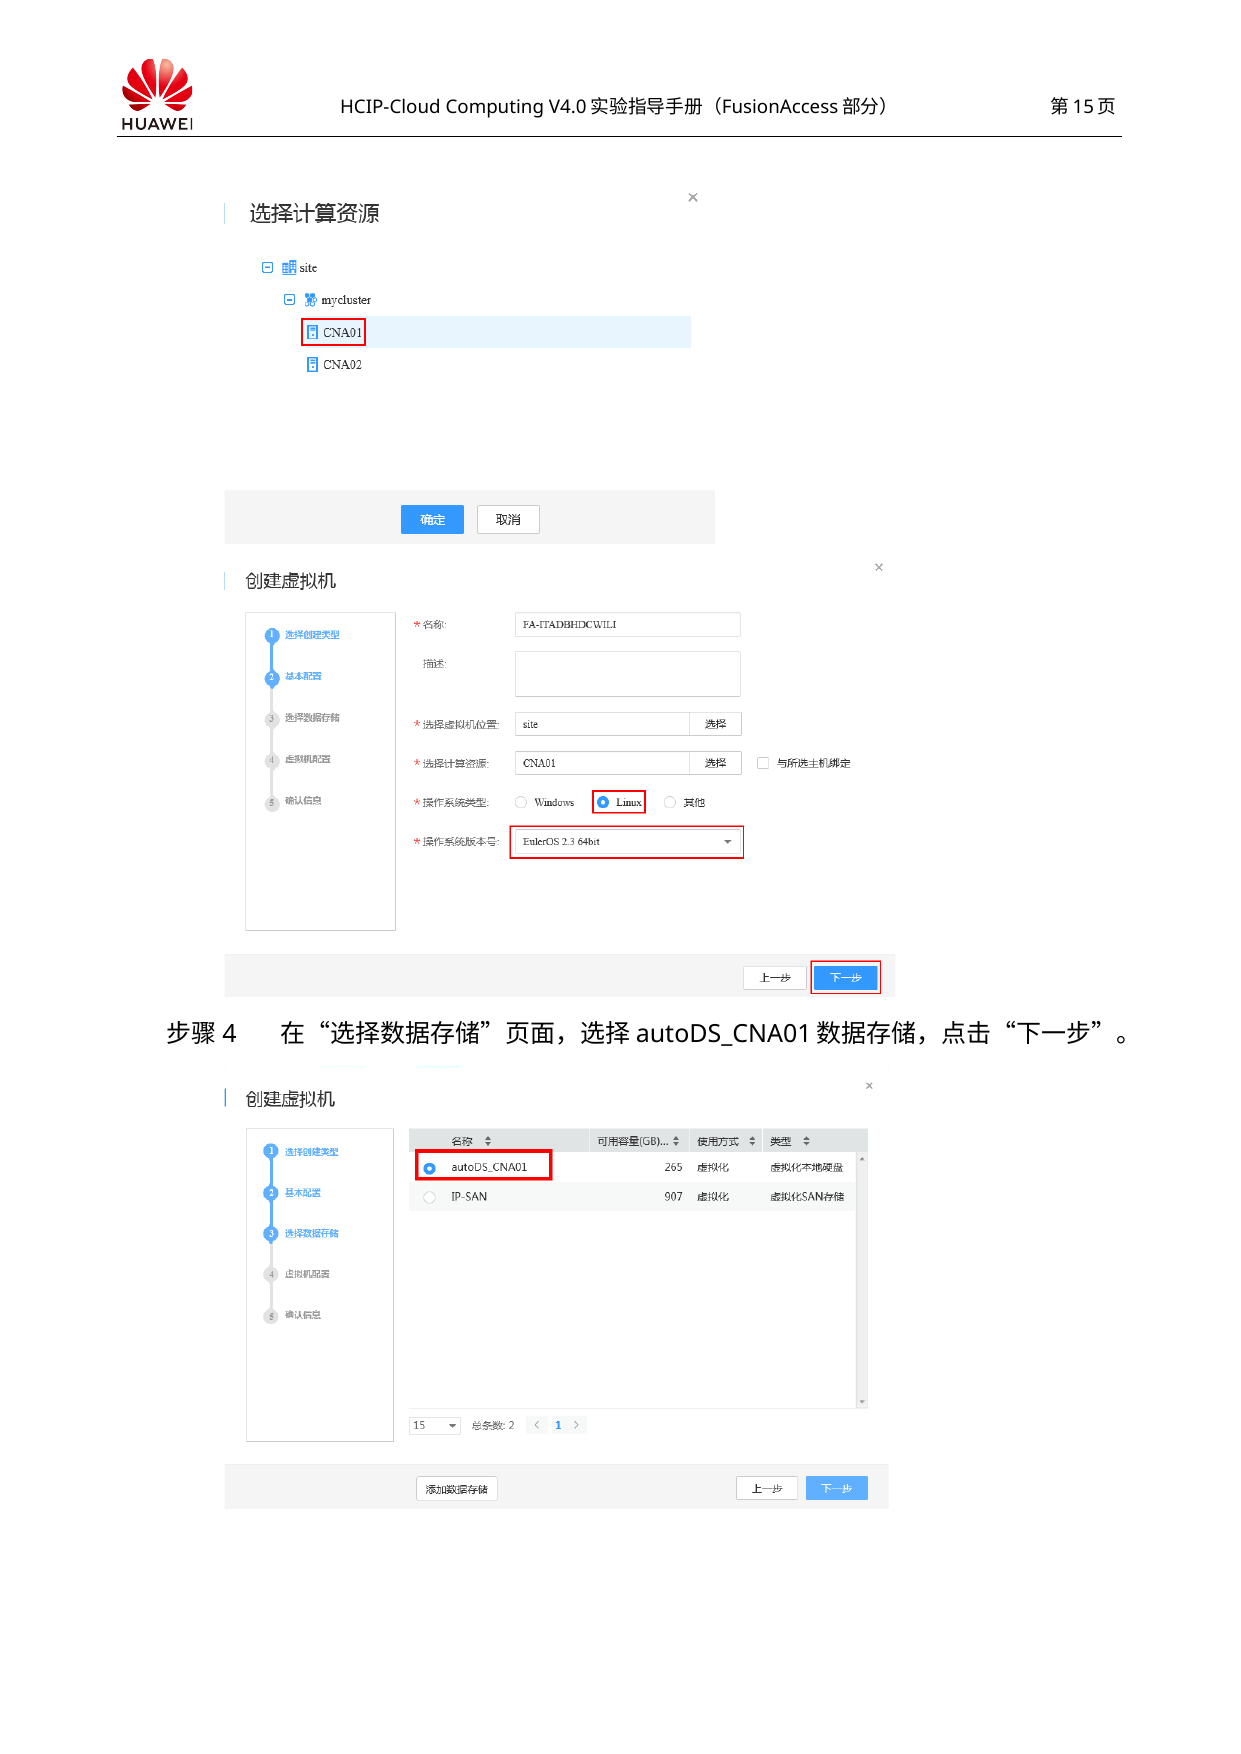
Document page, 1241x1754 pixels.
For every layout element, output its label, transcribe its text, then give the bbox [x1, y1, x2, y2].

picture [122, 59, 193, 130]
picture [224, 177, 715, 544]
text 在“选择数据存储”页面，选择autoDS_CNA01数据存储，点击“下一步”。 [236, 1013, 1122, 1050]
picture [224, 552, 896, 997]
picture [224, 1066, 889, 1509]
